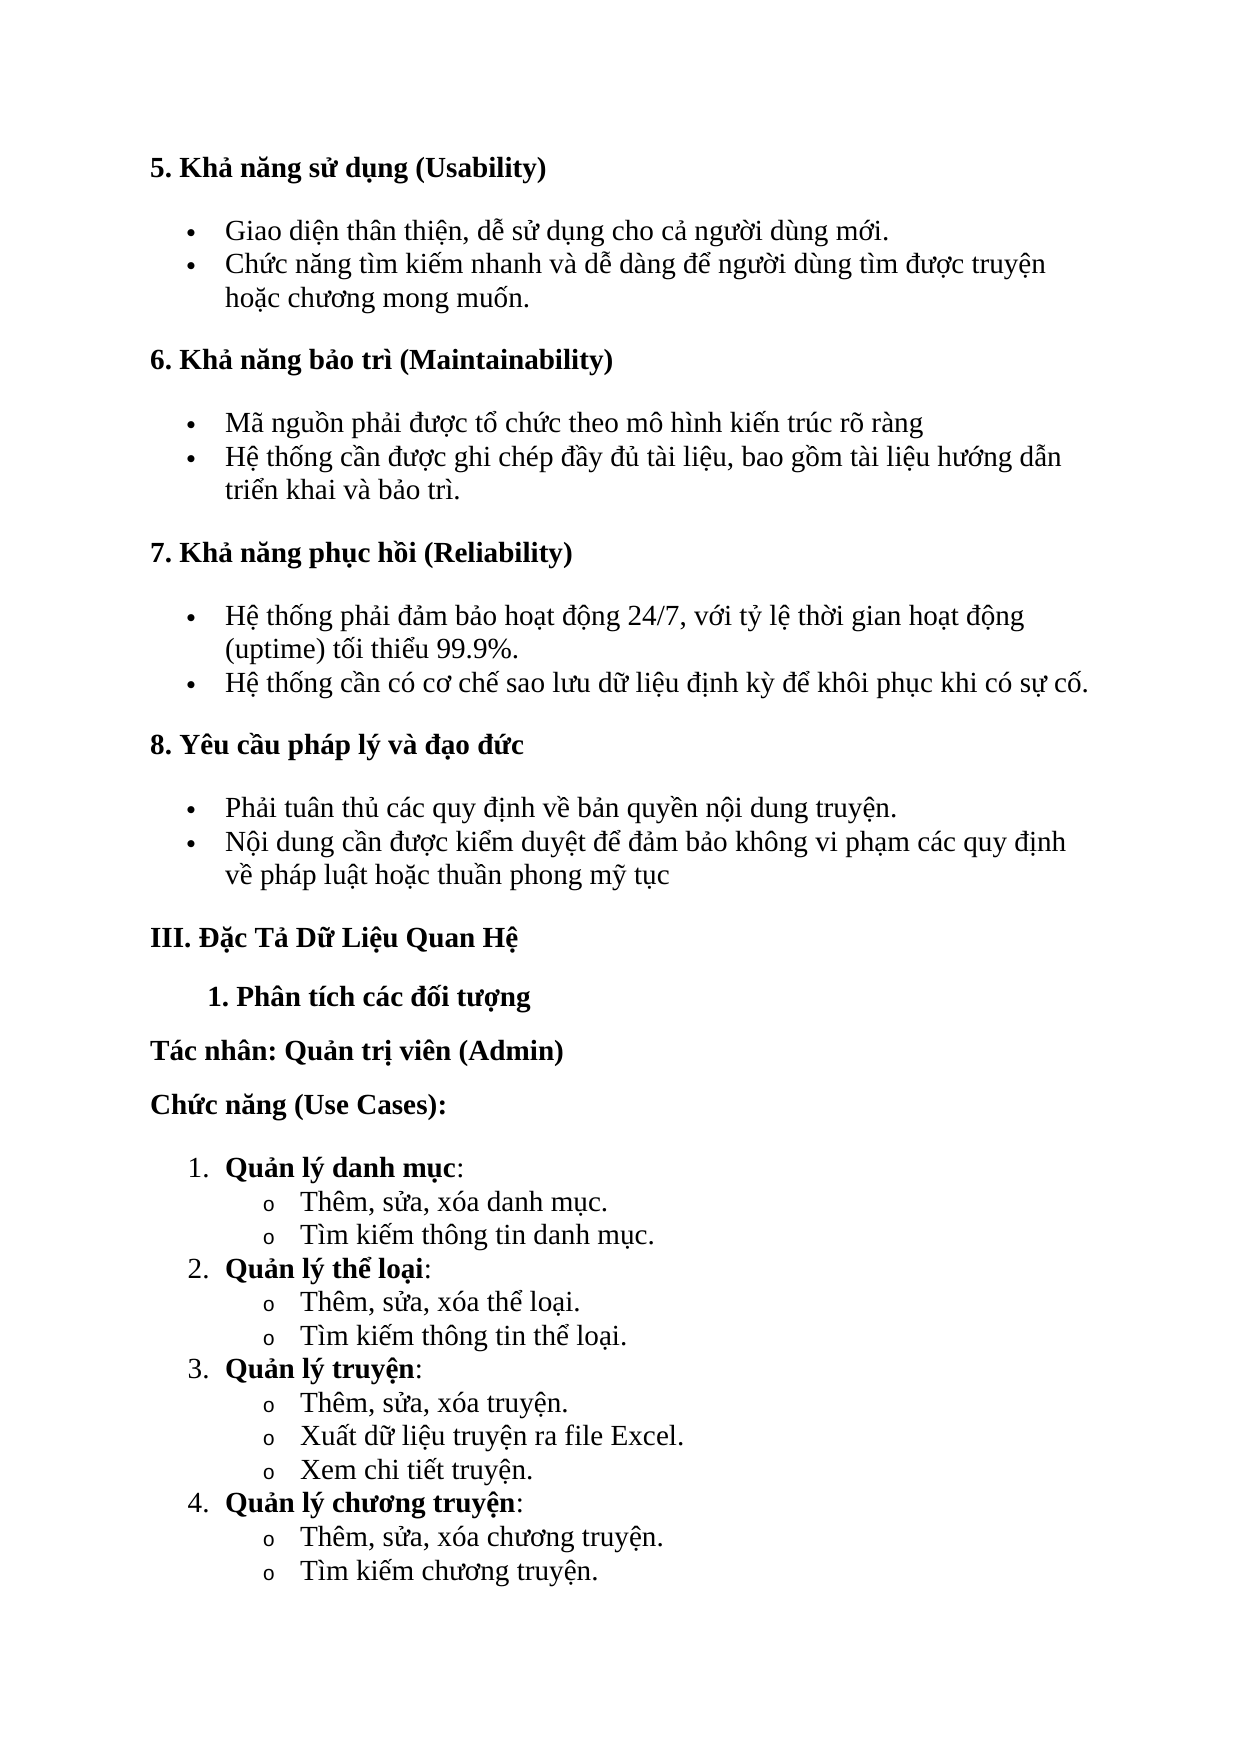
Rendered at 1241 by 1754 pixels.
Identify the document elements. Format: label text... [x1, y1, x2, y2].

list Thêm, sửa, xóa truyện. [262, 1385, 1090, 1418]
list Tìm kiếm thông tin thể loại. [262, 1318, 1090, 1351]
list Thêm, sửa, xóa danh mục. [262, 1184, 1090, 1217]
list Phải tuân thủ các quy định về bản quyền nội dung truyện. [187, 790, 1090, 824]
subtitle 7. Khả năng phục hồi (Reliability) [150, 535, 1090, 568]
list Tìm kiếm chương truyện. [262, 1553, 1090, 1586]
subtitle 8. Yêu cầu pháp lý và đạo đức [150, 727, 1090, 761]
list Mã nguồn phải được tổ chức theo mô hình kiến trúc rõ ràng [187, 405, 1090, 439]
list Nội dung cần được kiểm duyệt để đảm bảo không vi phạm các quy định về pháp luật hoặc thuần phong mỹ tục [187, 824, 1090, 891]
list Xem chi tiết truyện. [262, 1452, 1090, 1486]
list Thêm, sửa, xóa chương truyện. [262, 1519, 1090, 1553]
list Hệ thống cần được ghi chép đầy đủ tài liệu, bao gồm tài liệu hướng dẫn triển khai và bảo trì. [187, 439, 1090, 506]
list Quản lý danh mục: [187, 1150, 1090, 1184]
subtitle Chức năng (Use Cases): [150, 1087, 1090, 1121]
list Giao diện thân thiện, dễ sử dụng cho cả người dùng mới. [187, 213, 1090, 246]
list Thêm, sửa, xóa thể loại. [262, 1284, 1090, 1318]
list Tìm kiếm thông tin danh mục. [262, 1217, 1090, 1251]
list Chức năng tìm kiếm nhanh và dễ dàng để người dùng tìm được truyện hoặc chương mong muốn. [187, 246, 1090, 313]
list Hệ thống phải đảm bảo hoạt động 24/7, với tỷ lệ thời gian hoạt động (uptime) tối thiểu 99.9%. [187, 598, 1090, 665]
list Quản lý truyện: [187, 1351, 1090, 1385]
list Hệ thống cần có cơ chế sao lưu dữ liệu định kỳ để khôi phục khi có sự cố. [187, 665, 1090, 698]
list Quản lý chương truyện: [187, 1486, 1090, 1519]
subtitle 1. Phân tích các đối tượng [207, 979, 1090, 1012]
list Quản lý thể loại: [187, 1251, 1090, 1284]
subtitle Tác nhân: Quản trị viên (Admin) [150, 1033, 1090, 1067]
subtitle III. Đặc Tả Dữ Liệu Quan Hệ [150, 920, 1090, 953]
subtitle 6. Khả năng bảo trì (Maintainability) [150, 342, 1090, 376]
subtitle 5. Khả năng sử dụng (Usability) [150, 150, 1090, 183]
list Xuất dữ liệu truyện ra file Excel. [262, 1418, 1090, 1452]
